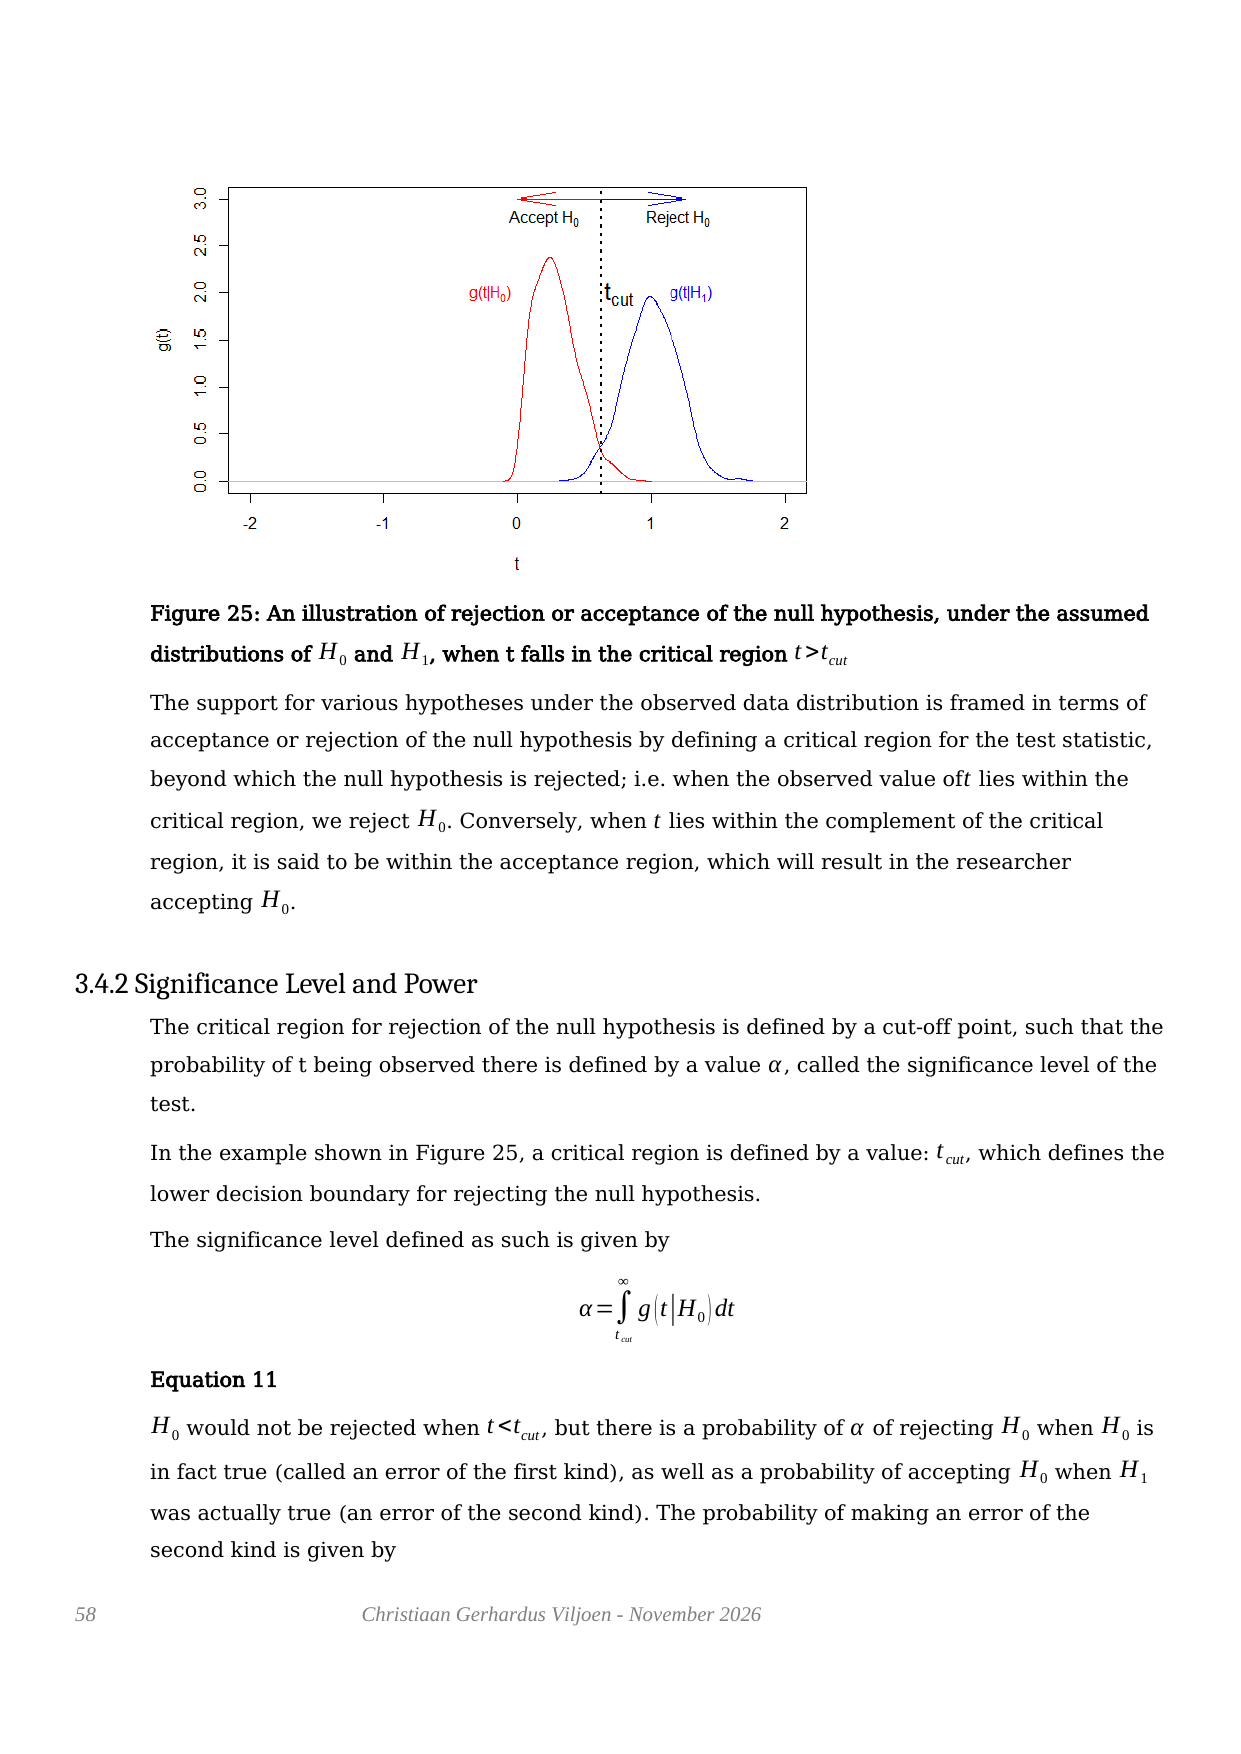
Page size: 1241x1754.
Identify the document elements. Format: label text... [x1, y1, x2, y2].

text In the example shown in Figure 20, a critical region is defined by a value: , which defines the lower decision boundary for rejecting the null hypothesis. [150, 1137, 1165, 1206]
text Equation 11 [150, 1366, 1165, 1391]
text The significance level defined as such is given by [150, 1227, 1165, 1252]
picture [150, 180, 846, 579]
text The critical region for rejection of the null hypothesis is defined by a cut-off point, such that the probability of t being observed there is defined by a value , called the significance level of the test. [150, 1013, 1165, 1116]
text would not be rejected when , but there is a probability of of rejecting when is in fact true (called an error of the first kind), as well as a probability of accepting when was actually true (an error of the second kind). The probability of making an error of the second kind is given by [150, 1412, 1165, 1562]
subtitle Significance Level and Power [75, 967, 1165, 1001]
text The support for various hypotheses under the observed data distribution is framed in terms of acceptance or rejection of the null hypothesis by defining a critical region for the test statistic, beyond which the null hypothesis is rejected; i.e. when the observed value of lies within the critical region, we reject . Conversely, when lies within the complement of the critical region, it is said to be within the acceptance region, which will result in the researcher accepting . [150, 689, 1165, 917]
text Figure 25: An illustration of rejection or acceptance of the null hypothesis, under the assumed distributions of and , when t falls in the critical region [150, 600, 1165, 669]
